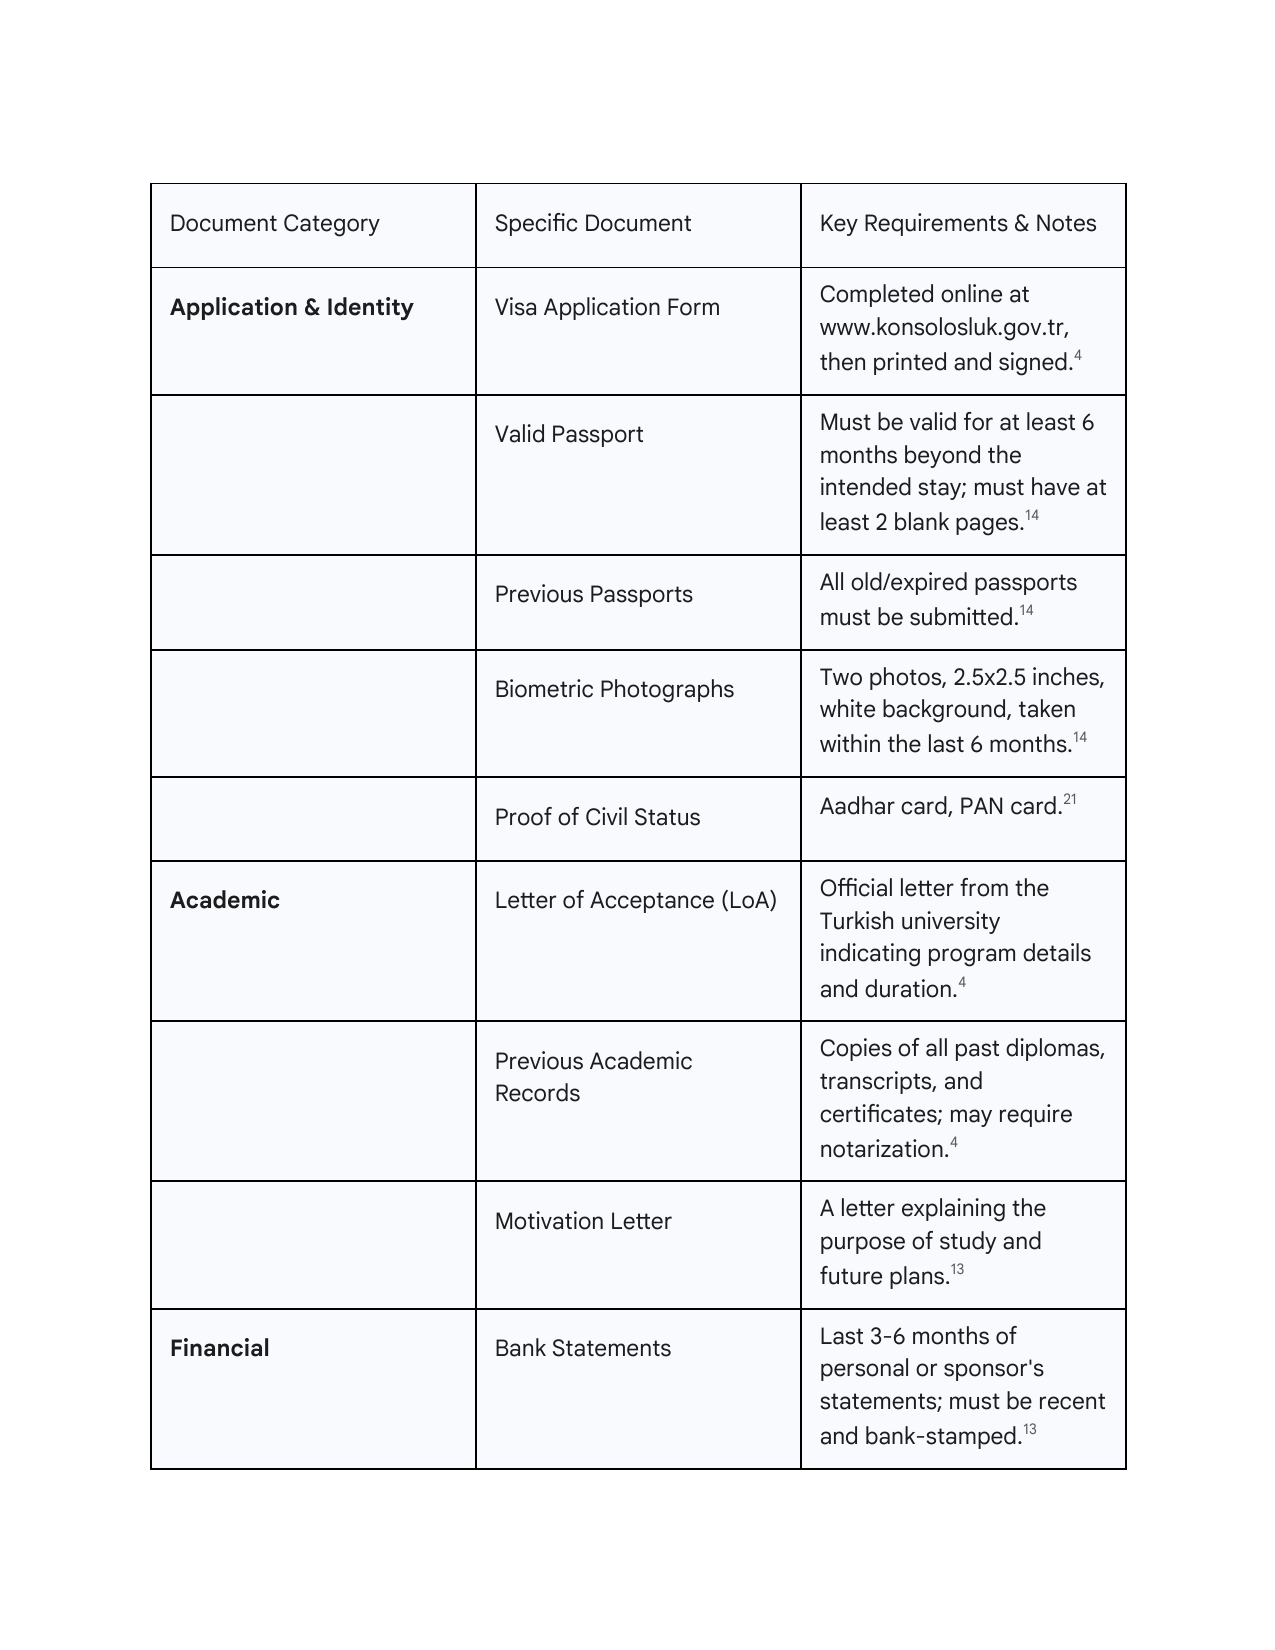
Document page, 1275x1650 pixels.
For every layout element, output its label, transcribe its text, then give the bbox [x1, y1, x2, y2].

table_header Document Category [152, 184, 475, 267]
table_cell Proof of Civil Status [477, 778, 800, 860]
table_cell Two photos, 2.5x2.5 inches, white background, taken within the last 6 months.14 [802, 651, 1125, 776]
table_cell All old/expired passports must be submitted.14 [802, 556, 1125, 649]
table_cell Bank Statements [477, 1310, 800, 1468]
table_cell Must be valid for at least 6 months beyond the intended stay; must have at least 2 blank pages.14 [802, 396, 1125, 554]
table_cell [152, 651, 475, 776]
table_cell Application & Identity [152, 268, 475, 394]
table_cell Visa Application Form [477, 268, 800, 394]
table_cell A letter explaining the purpose of study and future plans.13 [802, 1182, 1125, 1308]
table_cell Letter of Acceptance (LoA) [477, 862, 800, 1020]
table_cell [152, 778, 475, 860]
table_header Specific Document [477, 184, 800, 267]
table_cell Last 3-6 months of personal or sponsor's statements; must be recent and bank-stamped.13 [802, 1310, 1125, 1468]
table_cell [152, 556, 475, 649]
table_cell Copies of all past diplomas, transcripts, and certificates; may require notarization.4 [802, 1022, 1125, 1180]
table_cell [152, 1022, 475, 1180]
table_cell Completed online at www.konsolosluk.gov.tr, then printed and signed.4 [802, 268, 1125, 394]
table_header Key Requirements & Notes [802, 184, 1125, 267]
table_cell Aadhar card, PAN card.21 [802, 778, 1125, 860]
table_cell Motivation Letter [477, 1182, 800, 1308]
table_cell Academic [152, 862, 475, 1020]
table_cell Previous Passports [477, 556, 800, 649]
table_cell [152, 1182, 475, 1308]
table_cell Valid Passport [477, 396, 800, 554]
table_cell Previous Academic Records [477, 1022, 800, 1180]
table_cell Biometric Photographs [477, 651, 800, 776]
table_cell [152, 396, 475, 554]
table_cell Official letter from the Turkish university indicating program details and duration.4 [802, 862, 1125, 1020]
table_cell Financial [152, 1310, 475, 1468]
